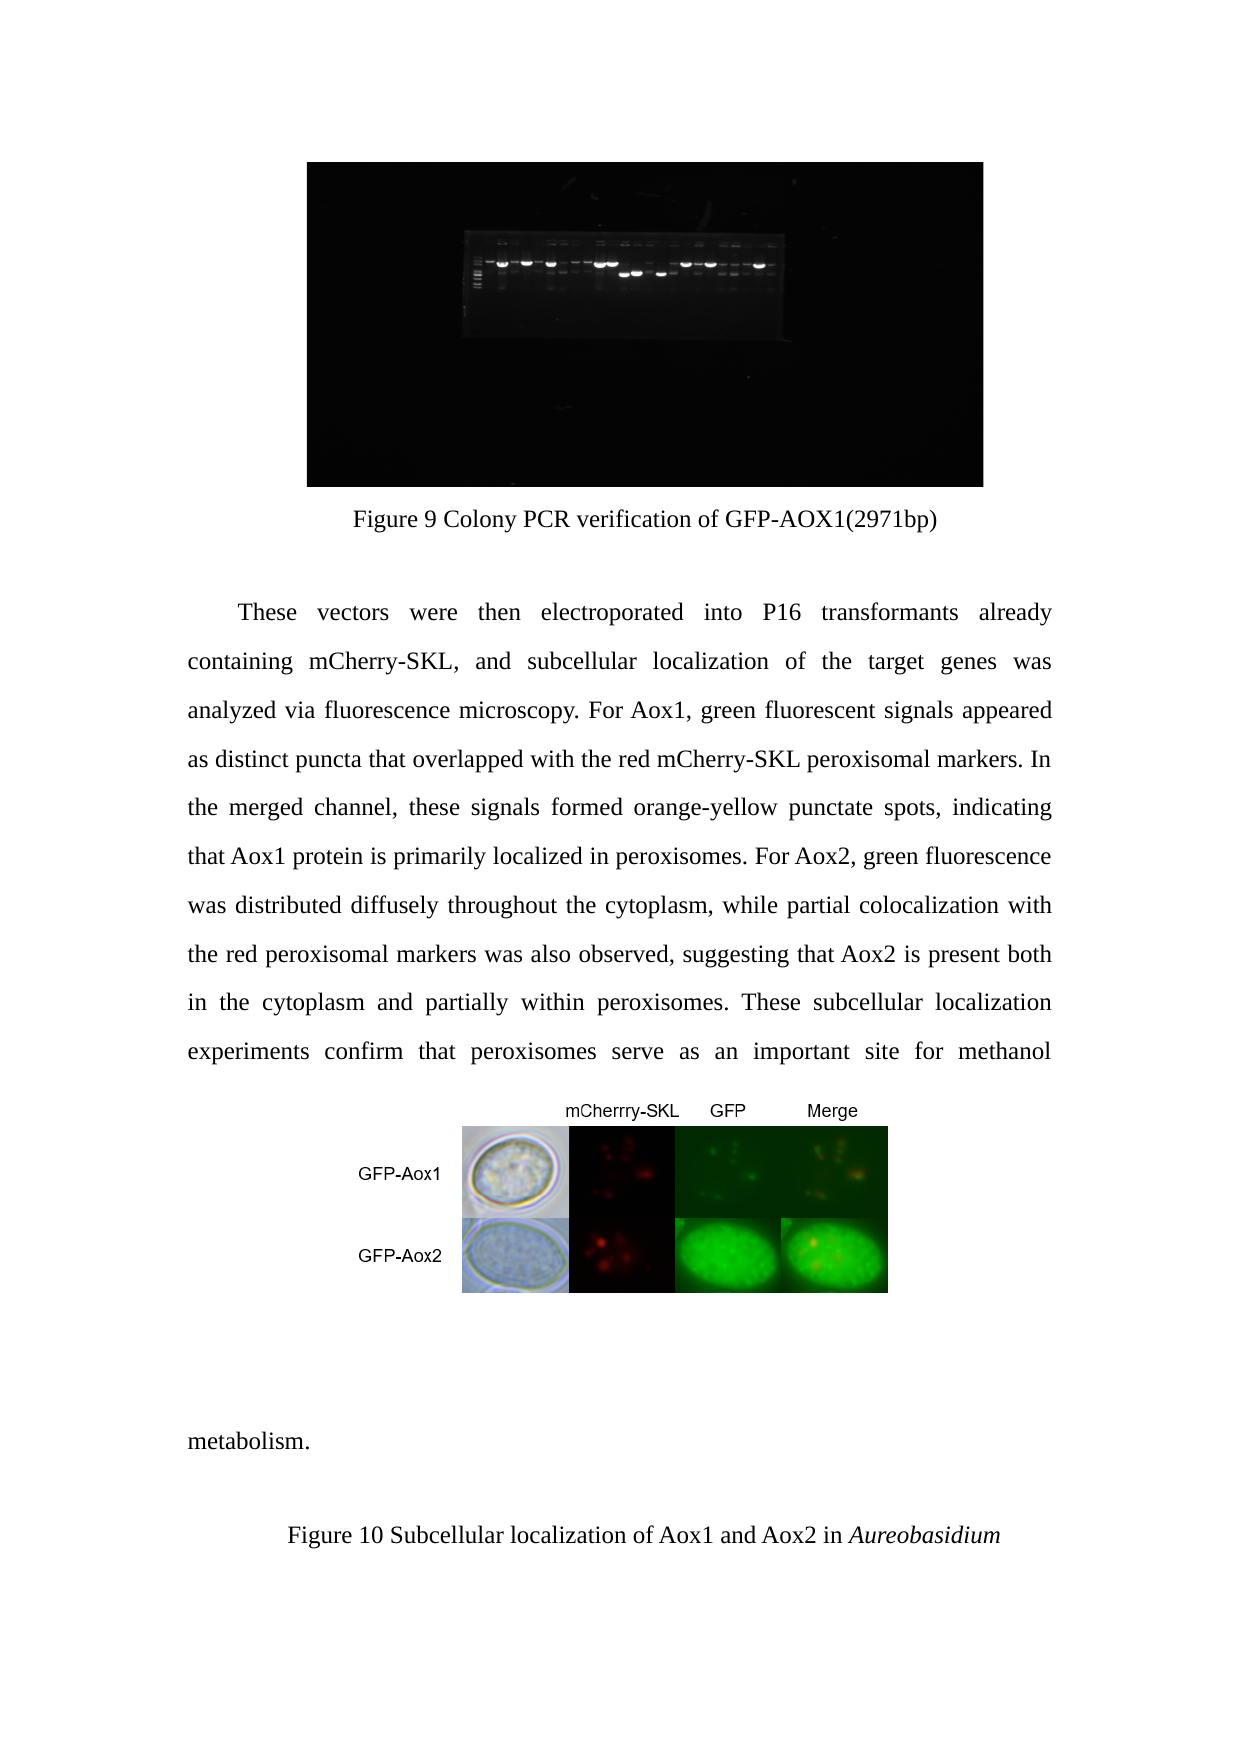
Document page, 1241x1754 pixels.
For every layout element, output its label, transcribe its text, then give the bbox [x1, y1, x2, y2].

text These vectors were then electroporated into P16 transformants already containing mCherry-SKL, and subcellular localization of the target genes was analyzed via fluorescence microscopy. For Aox1, green fluorescent signals appeared as distinct puncta that overlapped with the red mCherry-SKL peroxisomal markers. In the merged channel, these signals formed orange-yellow punctate spots, indicating that Aox1 protein is primarily localized in peroxisomes. For Aox2, green fluorescence was distributed diffusely throughout the cytoplasm, while partial colocalization with the red peroxisomal markers was also observed, suggesting that Aox2 is present both in the cytoplasm and partially within peroxisomes. These subcellular localization experiments confirm that peroxisomes serve as an important site for methanol metabolism. [187, 596, 1053, 1457]
picture [351, 1095, 890, 1298]
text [187, 1518, 1053, 1551]
picture [306, 162, 984, 487]
text Figure 9 Colony PCR verification of GFP-AOX1(2971bp) [187, 502, 1053, 534]
